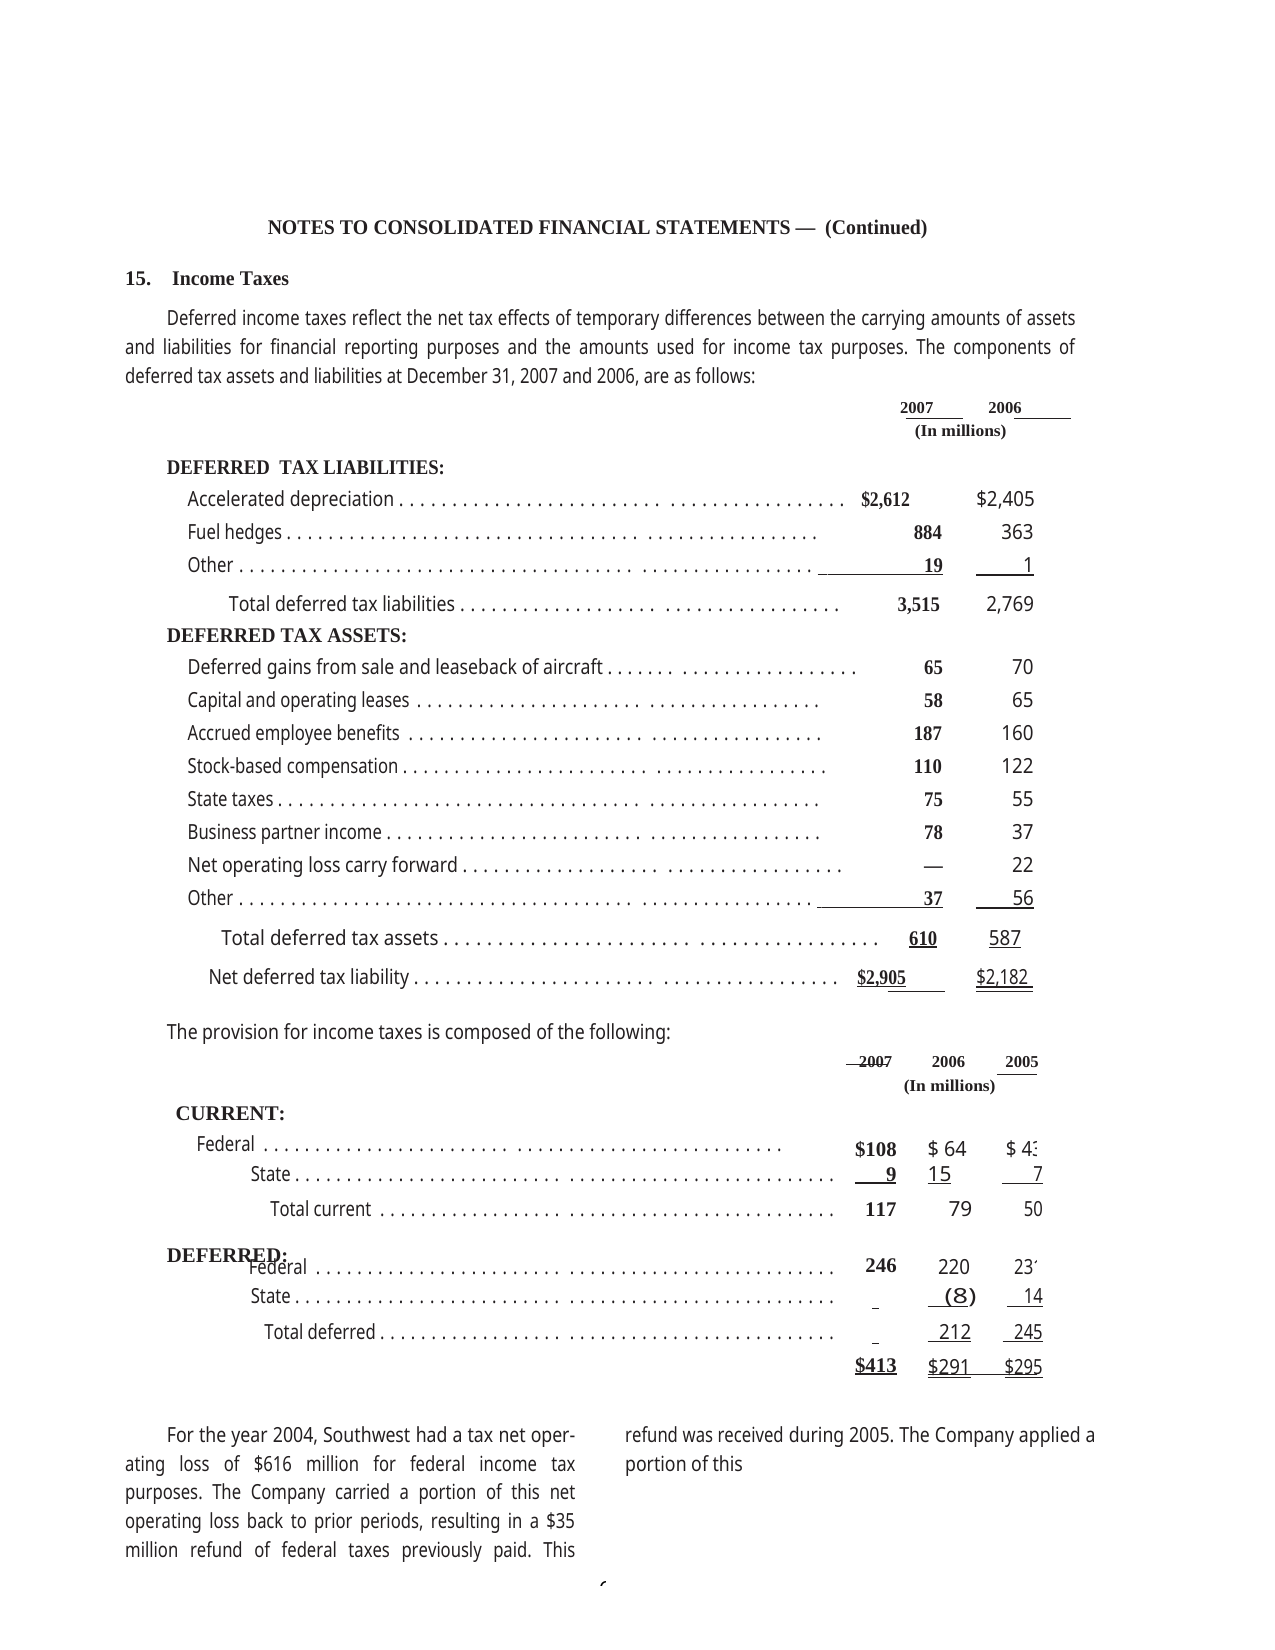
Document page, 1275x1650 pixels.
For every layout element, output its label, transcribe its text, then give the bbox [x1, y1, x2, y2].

text (In millions) [845, 420, 1076, 439]
subtitle DEFERRED TAX LIABILITIES: [167, 455, 450, 479]
text Other ...................................... ................. 37 56 [125, 883, 1096, 912]
text Net deferred tax liability ....................... ................. $2,905 $2,182 The provision for income taxes is composed of the following: [167, 962, 1034, 1046]
subtitle DEFERRED TAX ASSETS: [167, 623, 1096, 647]
list Income Taxes [125, 266, 1096, 290]
text State taxes ................................... ................. 75 55 [187, 784, 1096, 812]
text Deferred income taxes reflect the net tax effects of temporary differences between the carrying amounts of assets and liabilities for financial reporting purposes and the amounts used for income tax purposes. The components of deferred tax assets and liabilities at December 31, 2007 and 2006, are as follows: [125, 303, 1075, 389]
text Accrued employee benefits ....................... ................. 187 160 [187, 718, 1096, 746]
text Accelerated depreciation ......................... ................. $2,612 $2,405 [187, 484, 1096, 512]
text For the year 2004, Southwest had a tax net oper- ating loss of $616 million for federal income tax purposes. The Company carried a portion of this net operating loss back to prior periods, resulting in a $35 million refund of federal taxes previously paid. This refund was received during 2005. The Company applied a portion of this [625, 1420, 1096, 1477]
text Deferred gains from sale and leaseback of aircraft ....... ................. 65 70 [187, 652, 1096, 680]
text 2007 2006 [845, 398, 1076, 417]
text Net operating loss carry forward ................... ................. — 22 [187, 850, 1096, 879]
text Business partner income ......................... ................. 78 37 [187, 817, 1096, 846]
text Stock-based compensation ........................ ................. 110 122 [187, 751, 1096, 779]
text For the year 2004, Southwest had a tax net oper- ating loss of $616 million for federal income tax purposes. The Company carried a portion of this net operating loss back to prior periods, resulting in a $35 million refund of federal taxes previously paid. This refund was received during 2005. The Company applied a portion of this [125, 1420, 575, 1563]
text Fuel hedges .................................. ................. 884 363 [187, 517, 1096, 546]
subtitle NOTES TO CONSOLIDATED FINANCIAL STATEMENTS — (Continued) [268, 215, 1096, 239]
subtitle DEFERRED: [167, 1243, 1096, 1267]
text Total deferred tax assets ....................... ................. 610 587 [146, 923, 1096, 951]
text Other ...................................... ................. 19 1 [187, 550, 1096, 579]
text Capital and operating leases ...................... ................. 58 65 [187, 685, 1096, 713]
text Total deferred tax liabilities ................... ................. 3,515 2,769 [167, 589, 1096, 618]
